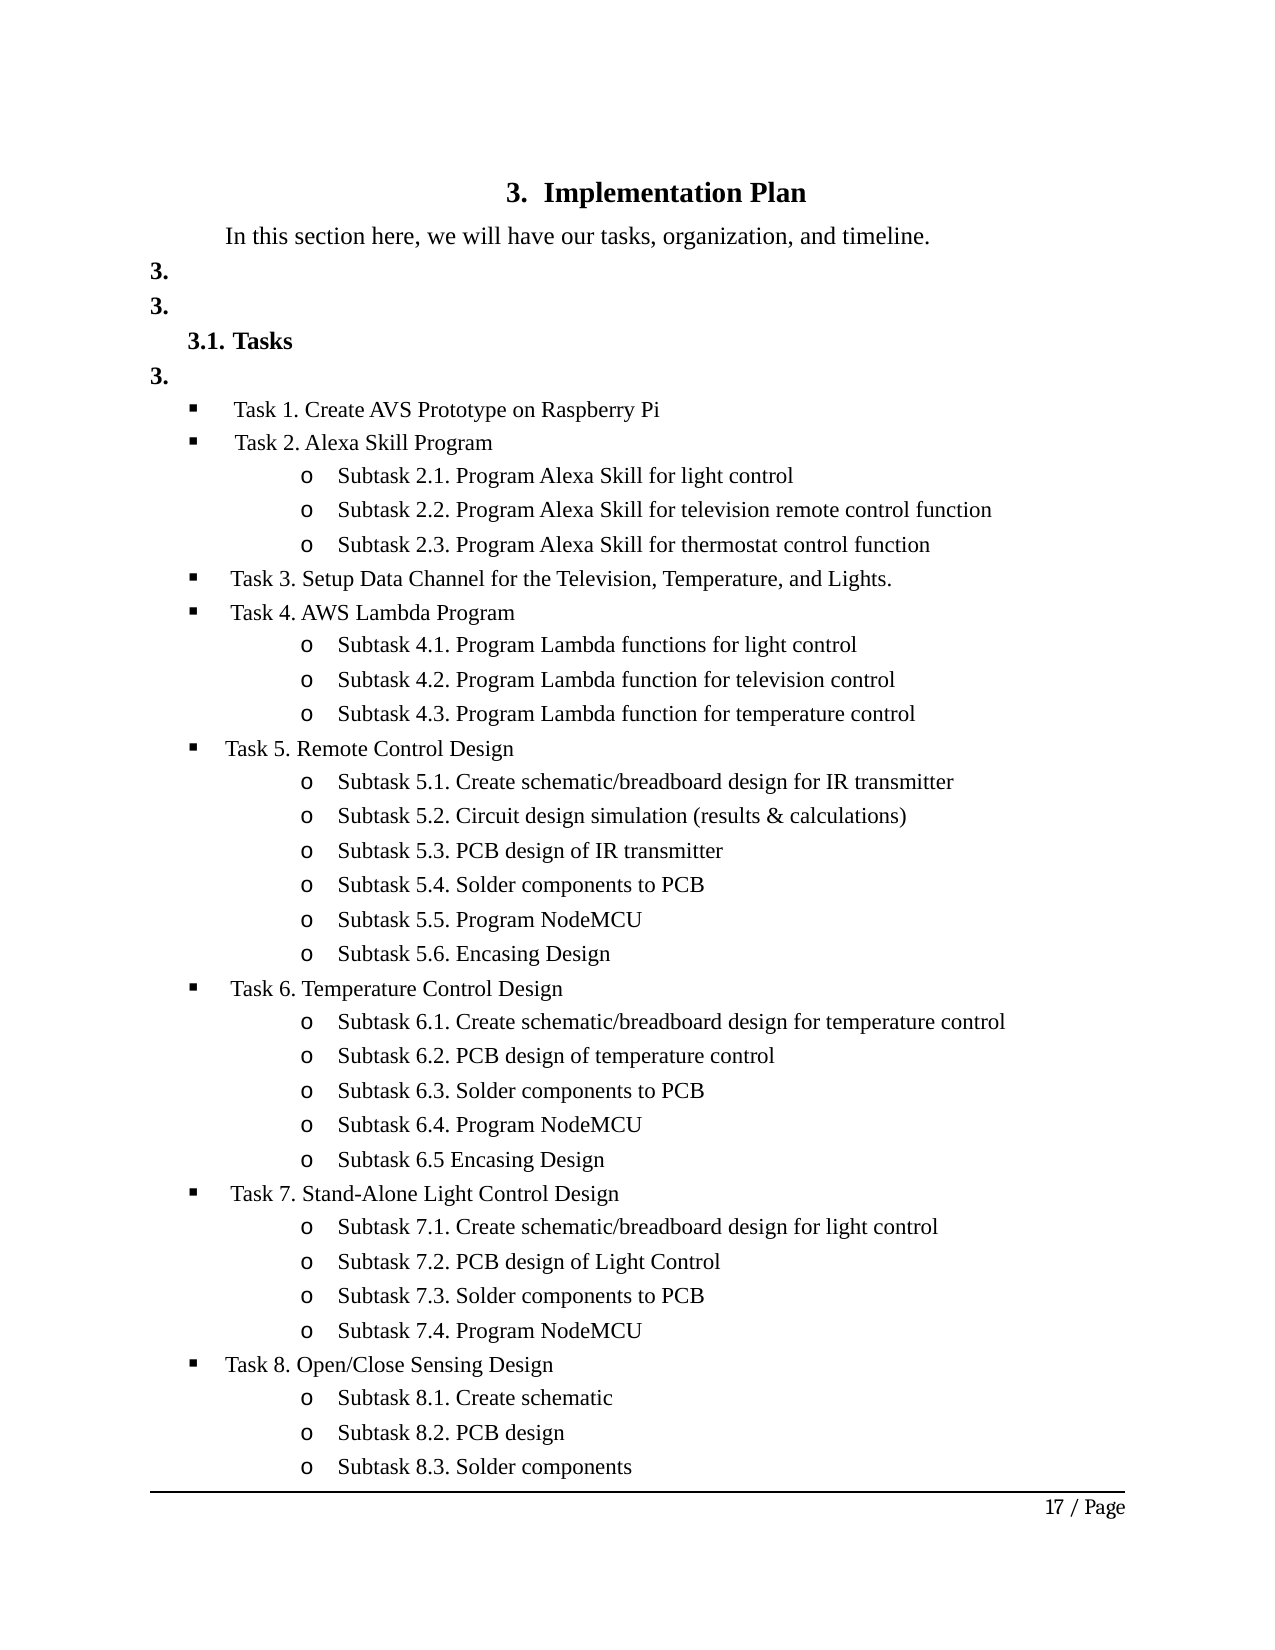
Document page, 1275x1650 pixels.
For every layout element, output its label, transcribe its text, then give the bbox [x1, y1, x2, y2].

list Subtask 4.1. Program Lambda functions for light control [300, 632, 1125, 660]
text Task 8. Open/Close Sensing Design [187, 1351, 1125, 1378]
list Subtask 6.1. Create schematic/breadboard design for temperature control [300, 1008, 1125, 1036]
text Task 5. Remote Control Design [187, 735, 1125, 762]
list Subtask 7.3. Solder components to PCB [300, 1282, 1125, 1311]
text In this section here, we will have our tasks, organization, and timeline. [150, 221, 1125, 250]
list Subtask 6.2. PCB design of temperature control [300, 1042, 1125, 1071]
list Subtask 4.3. Program Lambda function for temperature control [300, 701, 1125, 729]
list Subtask 8.3. Solder components [300, 1453, 1125, 1481]
list Subtask 2.3. Program Alexa Skill for thermostat control function [300, 531, 1125, 559]
list Subtask 5.5. Program NodeMCU [300, 906, 1125, 934]
list Subtask 5.1. Create schematic/breadboard design for IR transmitter [300, 768, 1125, 796]
list Subtask 5.4. Solder components to PCB [300, 871, 1125, 900]
list Subtask 4.2. Program Lambda function for television control [300, 666, 1125, 694]
text Task 6. Temperature Control Design [187, 975, 1125, 1002]
list Subtask 7.4. Program NodeMCU [300, 1317, 1125, 1345]
list Subtask 5.6. Encasing Design [300, 940, 1125, 969]
list Subtask 7.1. Create schematic/breadboard design for light control [300, 1213, 1125, 1242]
list Subtask 7.2. PCB design of Light Control [300, 1248, 1125, 1276]
list Subtask 6.4. Program NodeMCU [300, 1111, 1125, 1139]
list Subtask 6.3. Solder components to PCB [300, 1077, 1125, 1105]
subtitle Implementation Plan [187, 175, 1125, 208]
list Subtask 8.2. PCB design [300, 1419, 1125, 1447]
text Task 1. Create AVS Prototype on Raspberry Pi [187, 396, 1125, 423]
text Task 7. Stand-Alone Light Control Design [187, 1180, 1125, 1207]
list Subtask 2.2. Program Alexa Skill for television remote control function [300, 497, 1125, 525]
list Subtask 8.1. Create schematic [300, 1384, 1125, 1412]
text Task 2. Alexa Skill Program [187, 429, 1125, 456]
text Task 3. Setup Data Channel for the Television, Temperature, and Lights. [187, 566, 1125, 592]
list Subtask 5.2. Circuit design simulation (results & calculations) [300, 802, 1125, 831]
list Subtask 5.3. PCB design of IR transmitter [300, 837, 1125, 865]
list Subtask 2.1. Program Alexa Skill for light control [300, 462, 1125, 490]
list Subtask 6.5 Encasing Design [300, 1146, 1125, 1174]
text Task 4. AWS Lambda Program [187, 598, 1125, 625]
subtitle Tasks [187, 326, 1125, 355]
